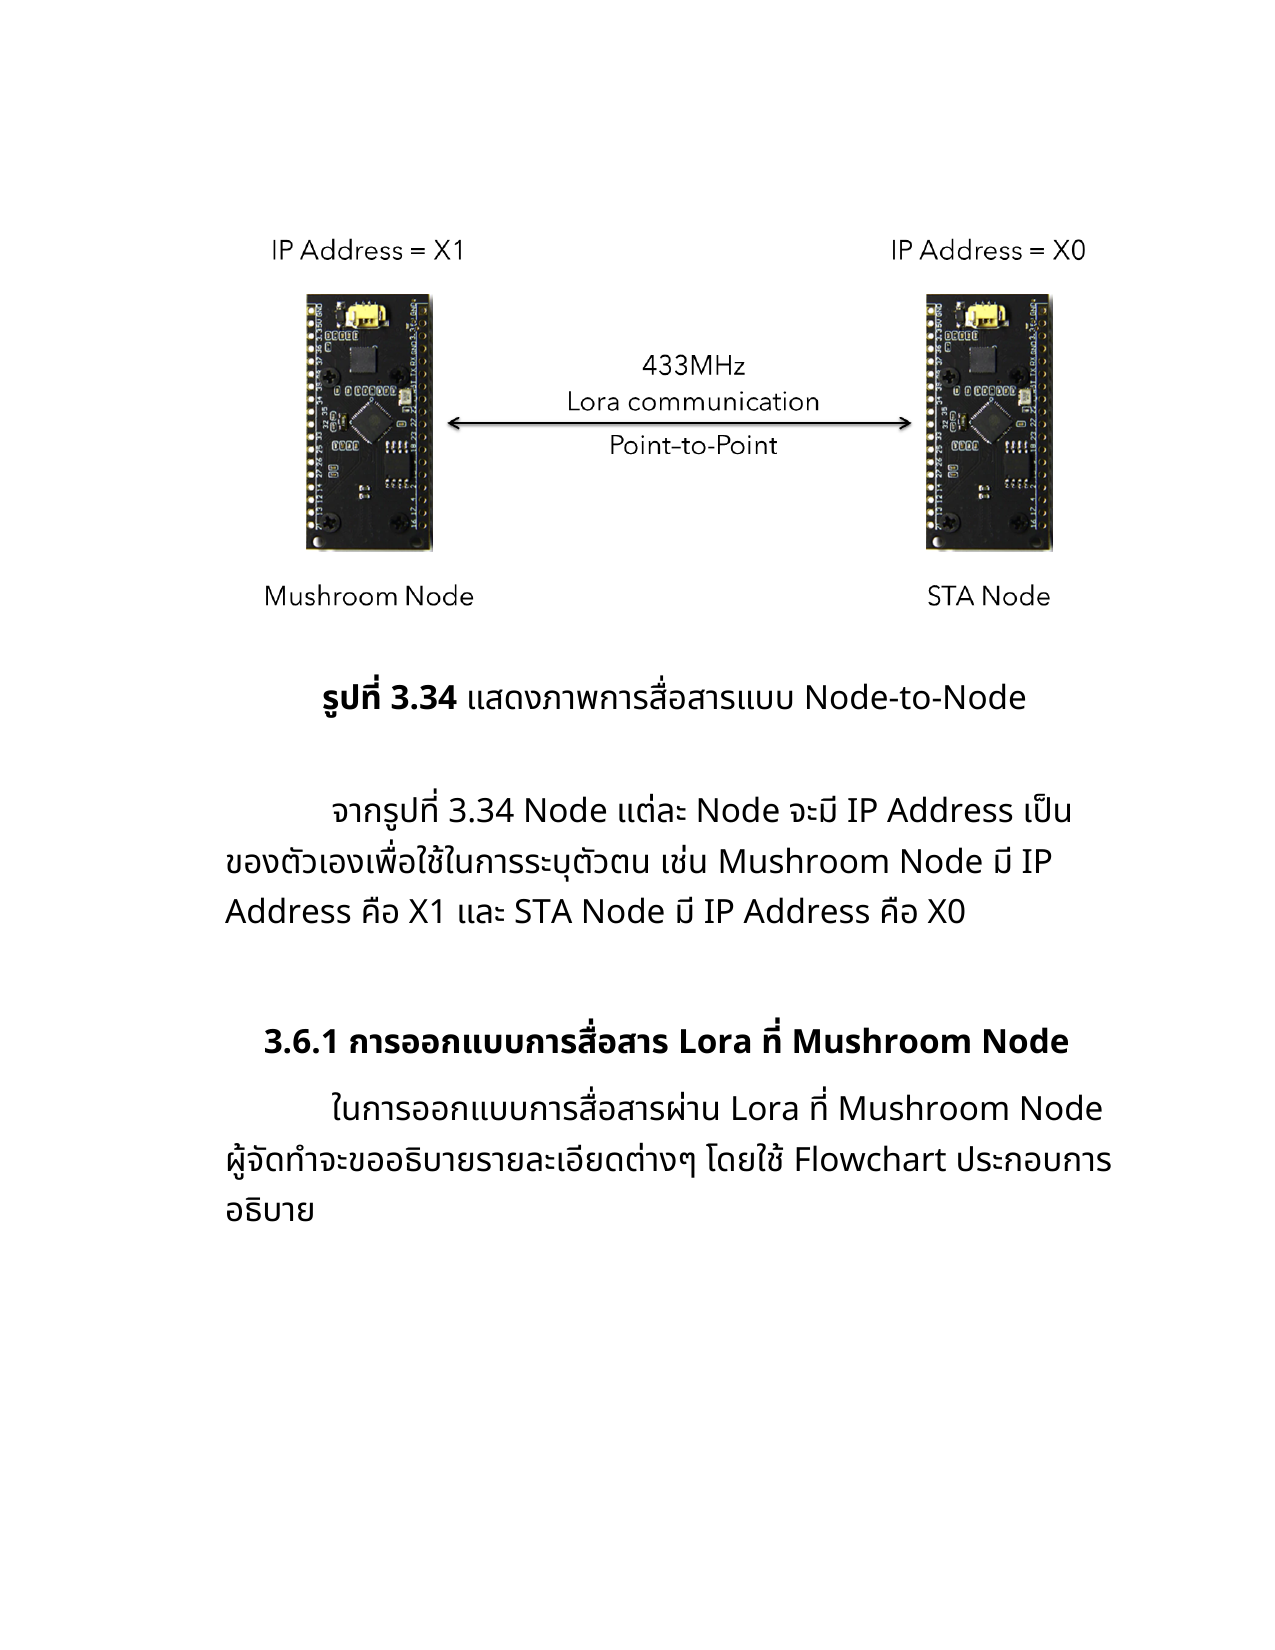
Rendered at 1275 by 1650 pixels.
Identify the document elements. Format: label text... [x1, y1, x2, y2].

table_header รูปที่ 3.34 แสดงภาพการสื่อสารแบบ Node-to-Node [225, 225, 1124, 725]
text 3.6.1 การออกแบบการสื่อสาร Lora ที่ Mushroom Node [225, 1017, 1125, 1068]
text จากรูปที่ 3.34 Node แต่ละ Node จะมี IP Address เป็นของตัวเองเพื่อใช้ในการระบุตัวตน เช่น Mushroom Node มี IP Address คือ X1 และ STA Node มี IP Address คือ X0 [225, 787, 1125, 939]
text ในการออกแบบการสื่อสารผ่าน Lora ที่ Mushroom Node ผู้จัดทำจะขออธิบายรายละเอียดต่างๆ โดยใช้ Flowchart ประกอบการอธิบาย [225, 1085, 1125, 1236]
picture [246, 225, 1103, 629]
